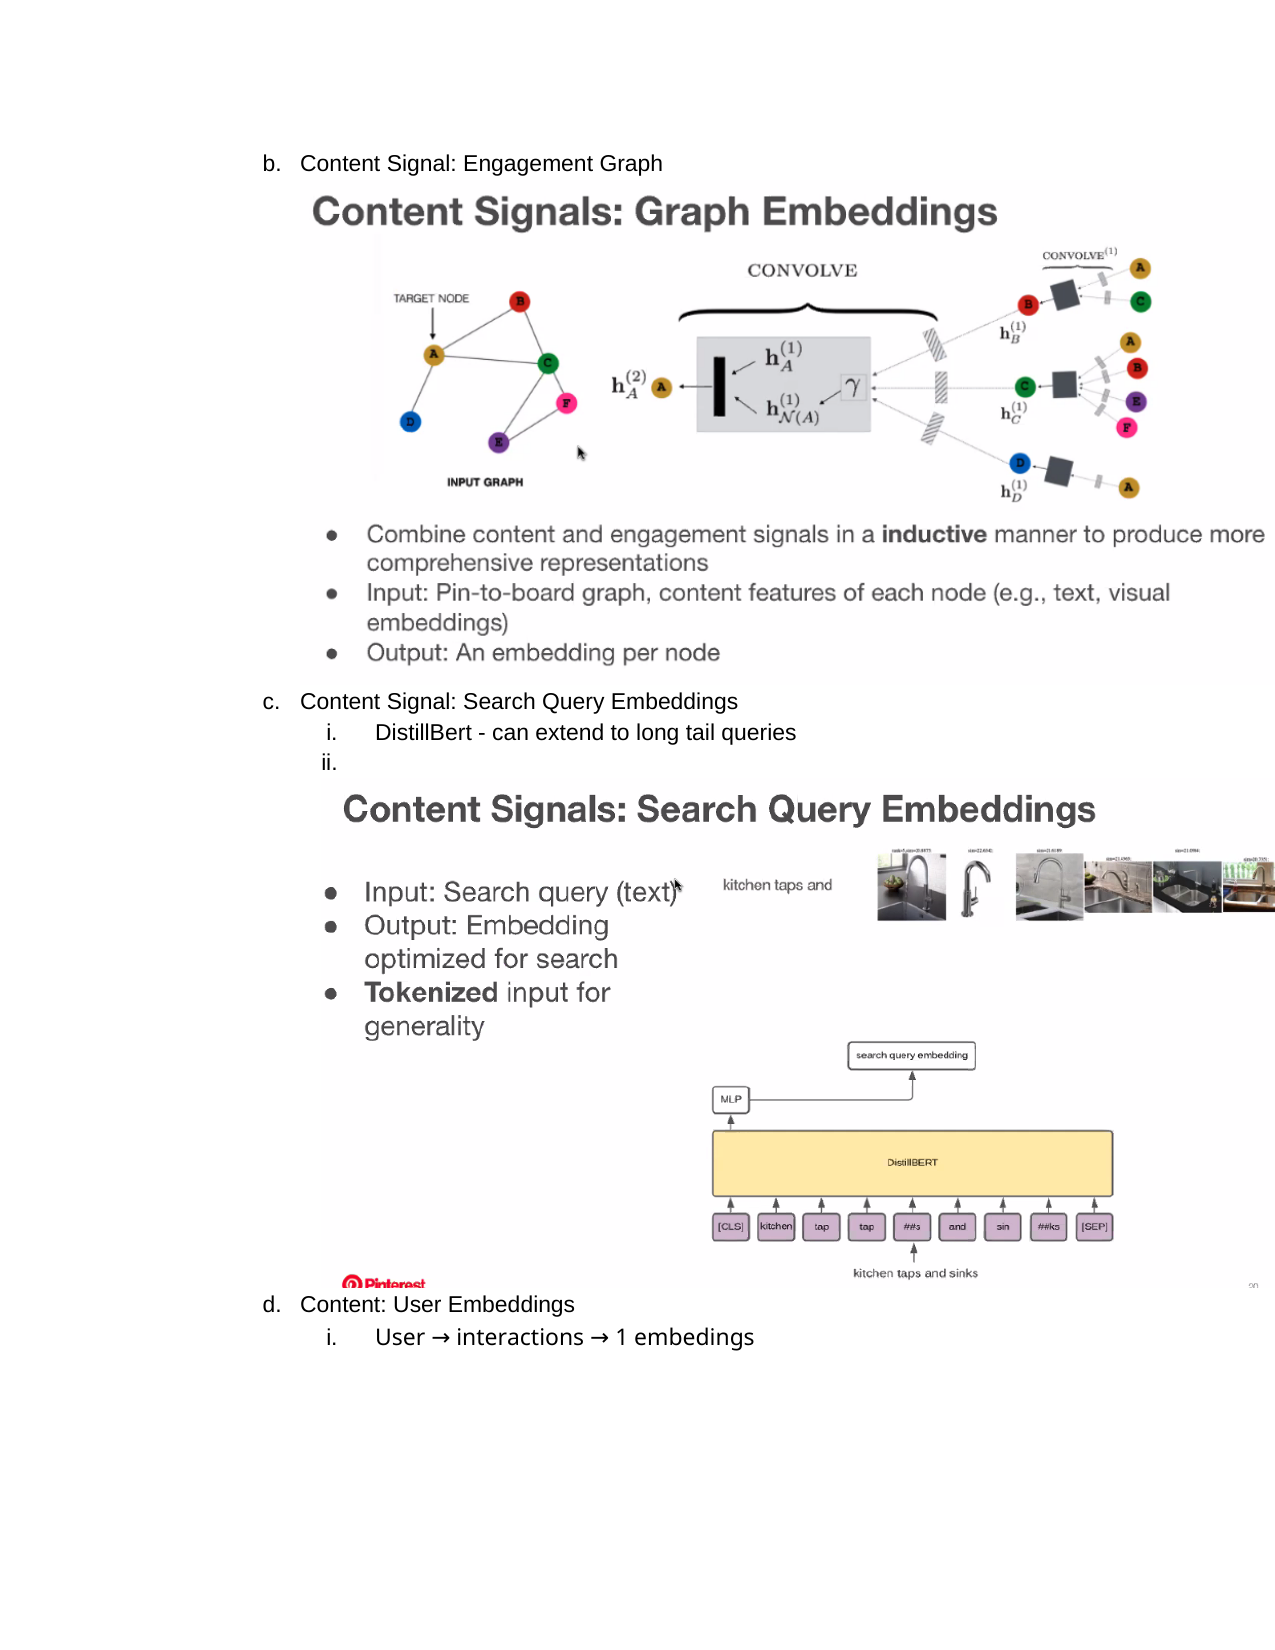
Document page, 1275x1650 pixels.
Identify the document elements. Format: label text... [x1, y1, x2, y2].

picture [300, 180, 1275, 685]
list Content Signal: Search Query Embeddings [262, 688, 1125, 714]
list Content: User Embeddings [262, 1291, 1125, 1317]
list User → interactions → 1 embedings [337, 1321, 1125, 1352]
picture [321, 778, 1275, 1288]
list DistillBert - can extend to long tail queries [337, 718, 1125, 745]
